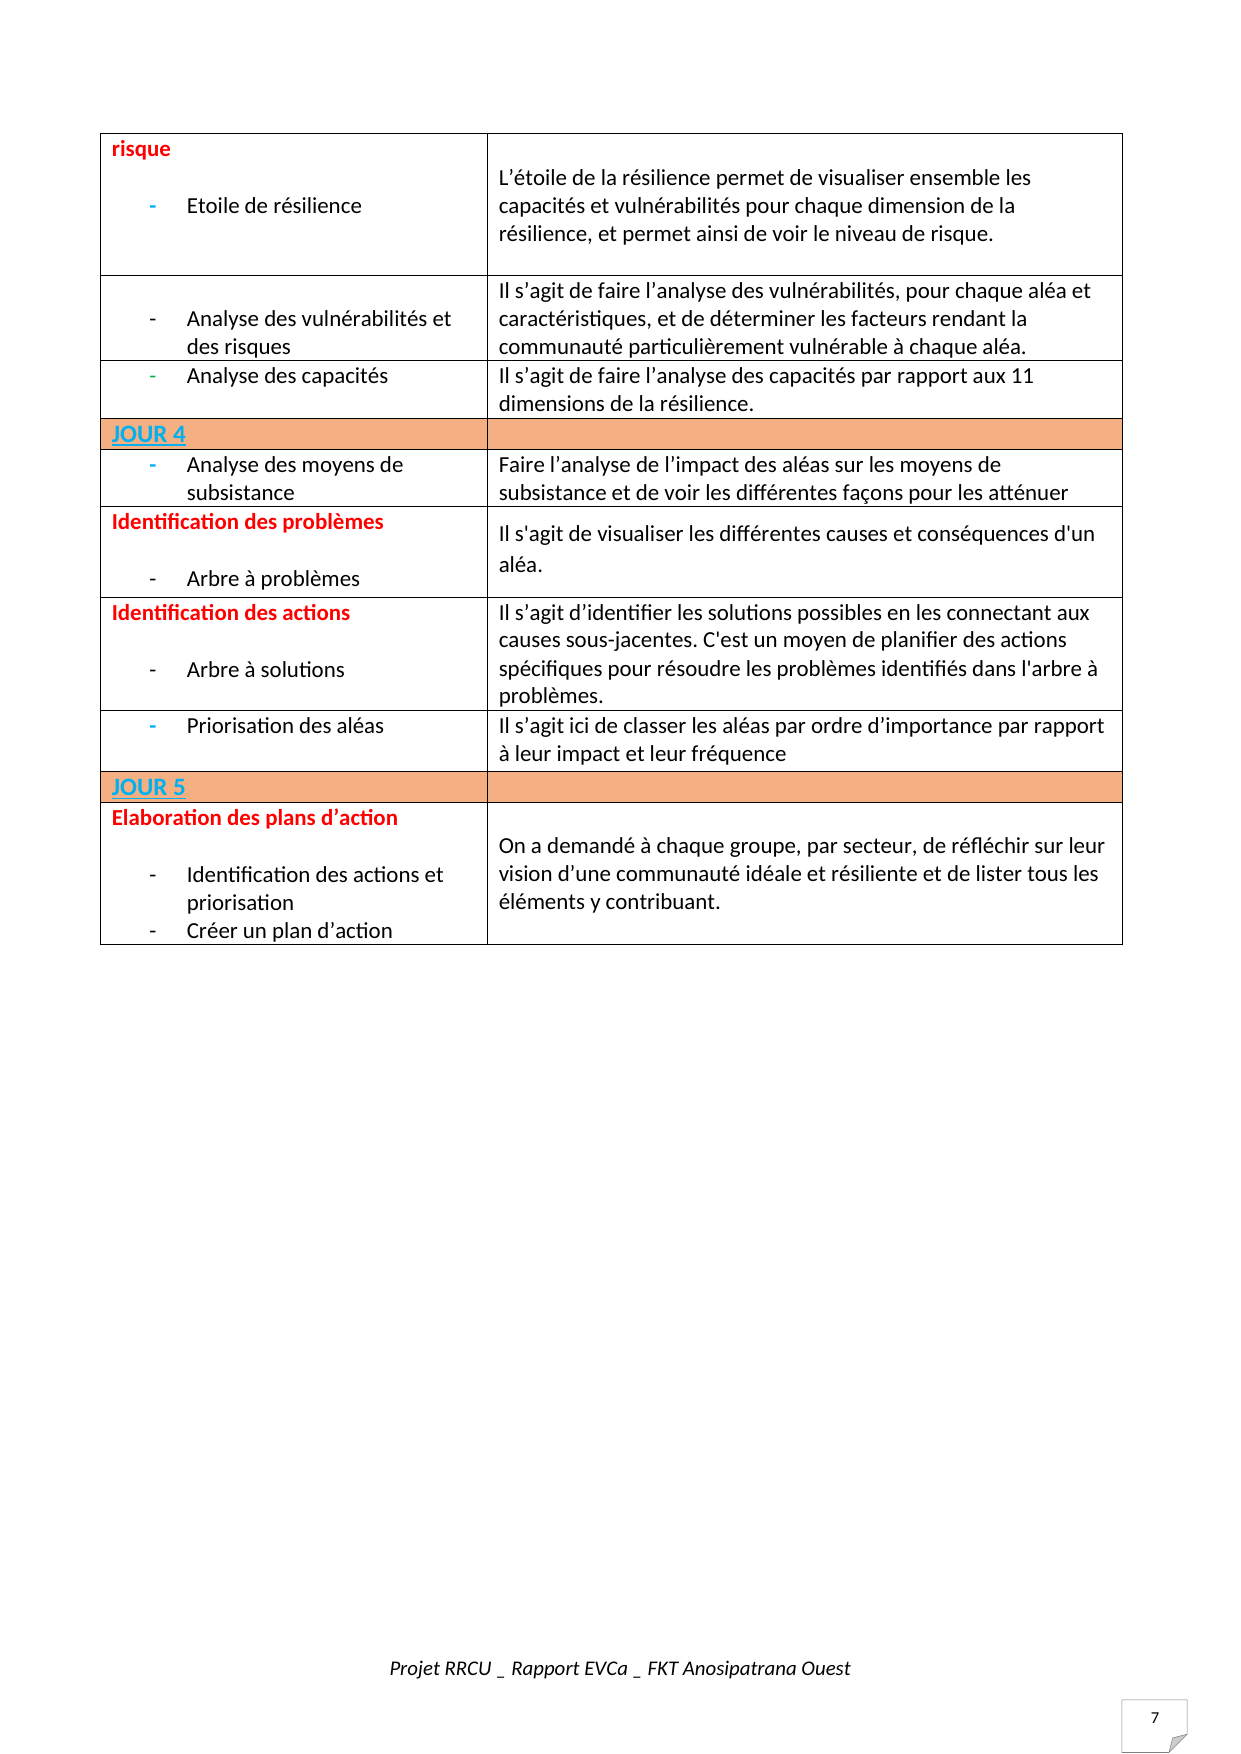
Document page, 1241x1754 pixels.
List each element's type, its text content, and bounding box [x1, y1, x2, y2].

table_cell Il s'agit de visualiser les différentes causes et conséquences d'un aléa. [488, 507, 1122, 597]
table_cell Faire l’analyse de l’impact des aléas sur les moyens de subsistance et de voir les différentes façons pour les atténuer [488, 450, 1122, 506]
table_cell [488, 134, 1122, 275]
table_cell On a demandé à chaque groupe, par secteur, de réfléchir sur leur vision d’une communauté idéale et résiliente et de lister tous les éléments y contribuant. [488, 803, 1122, 944]
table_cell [101, 134, 487, 275]
table_cell Il s’agit de faire l’analyse des capacités par rapport aux 11 dimensions de la résilience. [488, 361, 1122, 417]
table_cell Priorisation des aléas [101, 711, 487, 771]
table_cell Il s’agit ici de classer les aléas par ordre d’importance par rapport à leur impact et leur fréquence [488, 711, 1122, 771]
table_cell [488, 419, 1122, 449]
table_cell Elaboration des plans d’action Identification des actions et priorisation Créer un plan d’action [101, 803, 487, 944]
table_cell JOUR 5 [101, 772, 487, 802]
table_cell Analyse des capacités [101, 361, 487, 417]
table_cell Il s’agit d’identifier les solutions possibles en les connectant aux causes sous-jacentes. C'est un moyen de planifier des actions spécifiques pour résoudre les problèmes identifiés dans l'arbre à problèmes. [488, 598, 1122, 710]
table_cell [488, 772, 1122, 802]
table_cell Identification des actions Arbre à solutions [101, 598, 487, 710]
table_cell Identification des problèmes Arbre à problèmes [101, 507, 487, 597]
table_cell Analyse des moyens de subsistance [101, 450, 487, 506]
table_cell Il s’agit de faire l’analyse des vulnérabilités, pour chaque aléa et caractéristiques, et de déterminer les facteurs rendant la communauté particulièrement vulnérable à chaque aléa. [488, 276, 1122, 360]
table_cell JOUR 4 [101, 419, 487, 449]
table_cell Analyse des vulnérabilités et des risques [101, 276, 487, 360]
